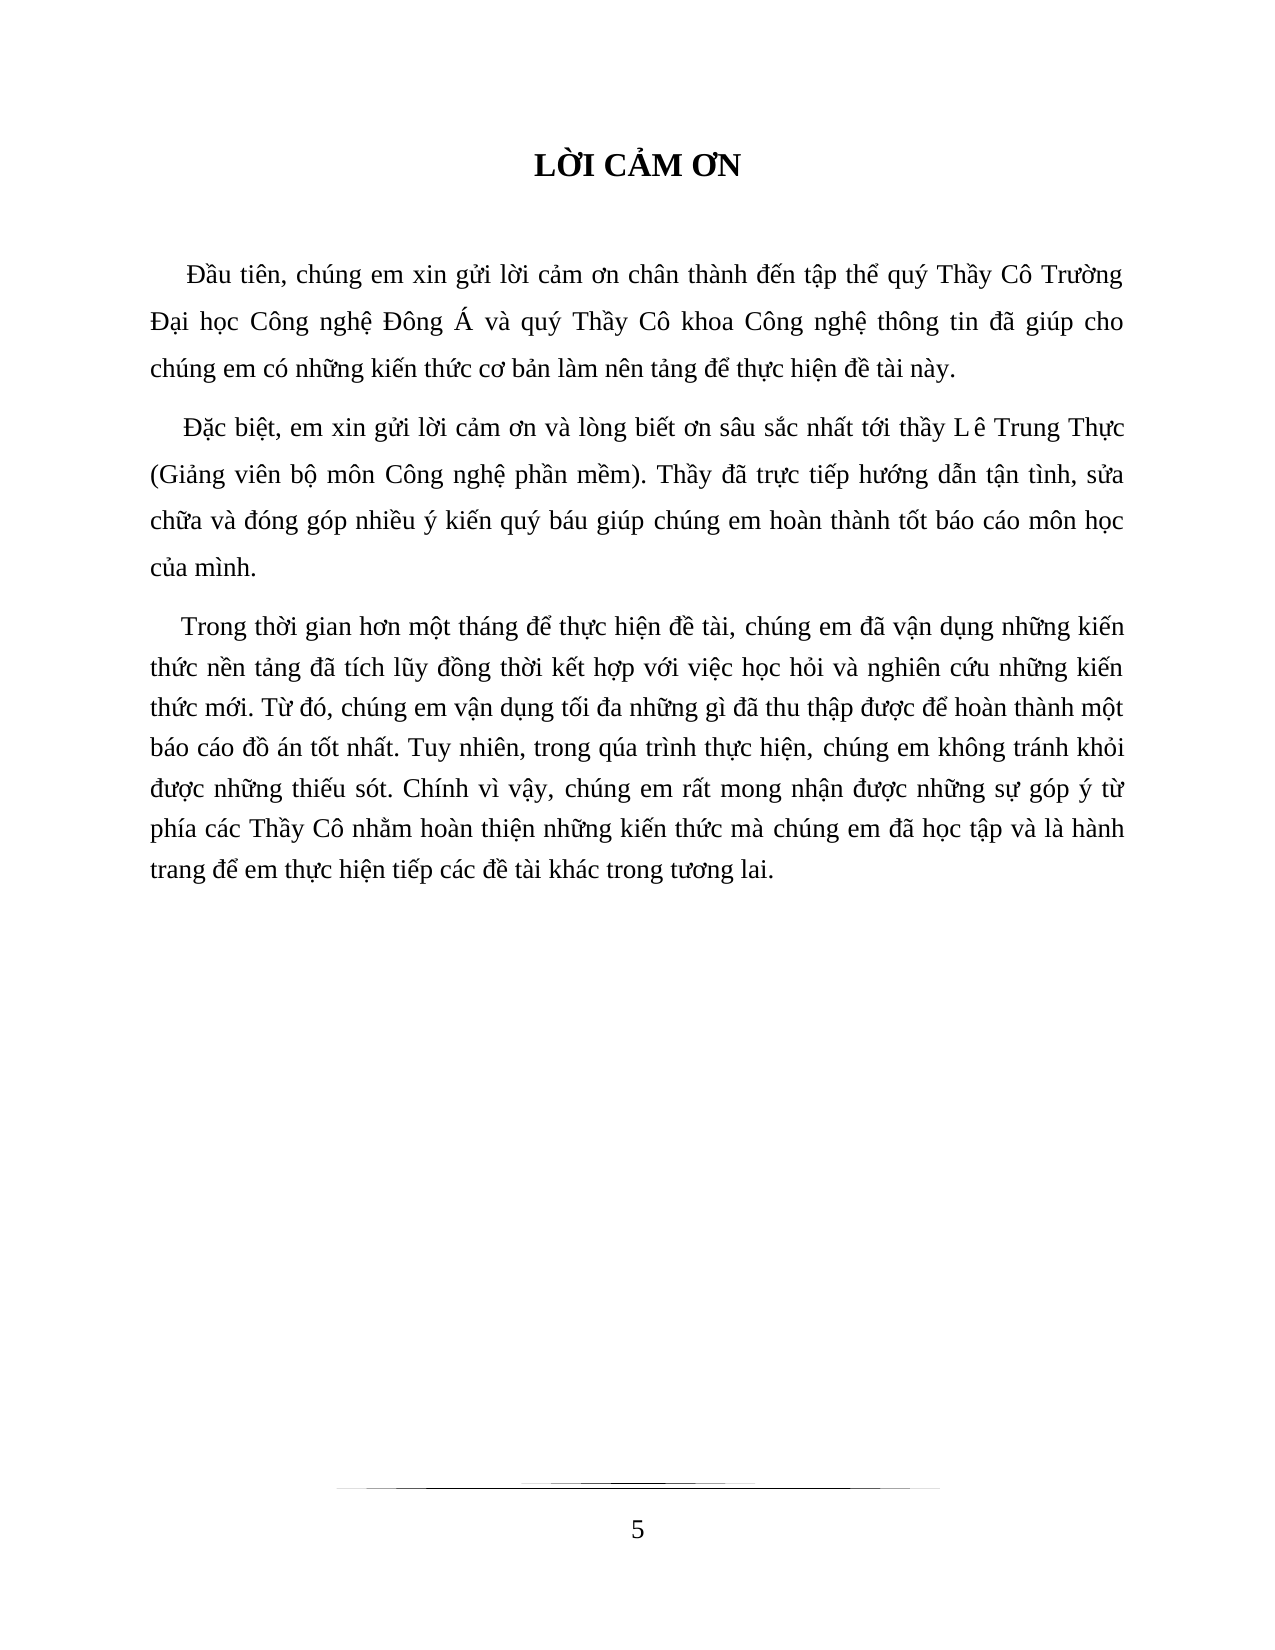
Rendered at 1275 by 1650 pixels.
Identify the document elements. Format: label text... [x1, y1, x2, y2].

text Trong thời gian hơn một tháng để thực hiện đề tài, chúng em đã vận dụng những kiến thức nền tảng đã tích lũy đồng thời kết hợp với việc học hỏi và nghiên cứu những kiến thức mới. Từ đó, chúng em vận dụng tối đa những gì đã thu thập được để hoàn thành một báo cáo đồ án tốt nhất. Tuy nhiên, trong qúa trình thực hiện, chúng em không tránh khỏi được những thiếu sót. Chính vì vậy, chúng em rất mong nhận được những sự góp ý từ phía các Thầy Cô nhằm hoàn thiện những kiến thức mà chúng em đã học tập và là hành trang để em thực hiện tiếp các đề tài khác trong tương lai. [150, 610, 1125, 884]
text Đặc biệt, em xin gửi lời cảm ơn và lòng biết ơn sâu sắc nhất tới thầy Lê Trung Thực (Giảng viên bộ môn Công nghệ phần mềm). Thầy đã trực tiếp hướng dẫn tận tình, sửa chữa và đóng góp nhiều ý kiến quý báu giúp chúng em hoàn thành tốt báo cáo môn học của mình. [150, 411, 1125, 582]
text LỜI CẢM ƠN [150, 145, 1125, 184]
text Đầu tiên, chúng em xin gửi lời cảm ơn chân thành đến tập thể quý Thầy Cô Trường Đại học Công nghệ Đông Á và quý Thầy Cô khoa Công nghệ thông tin đã giúp cho chúng em có những kiến thức cơ bản làm nên tảng để thực hiện đề tài này. [150, 258, 1125, 383]
